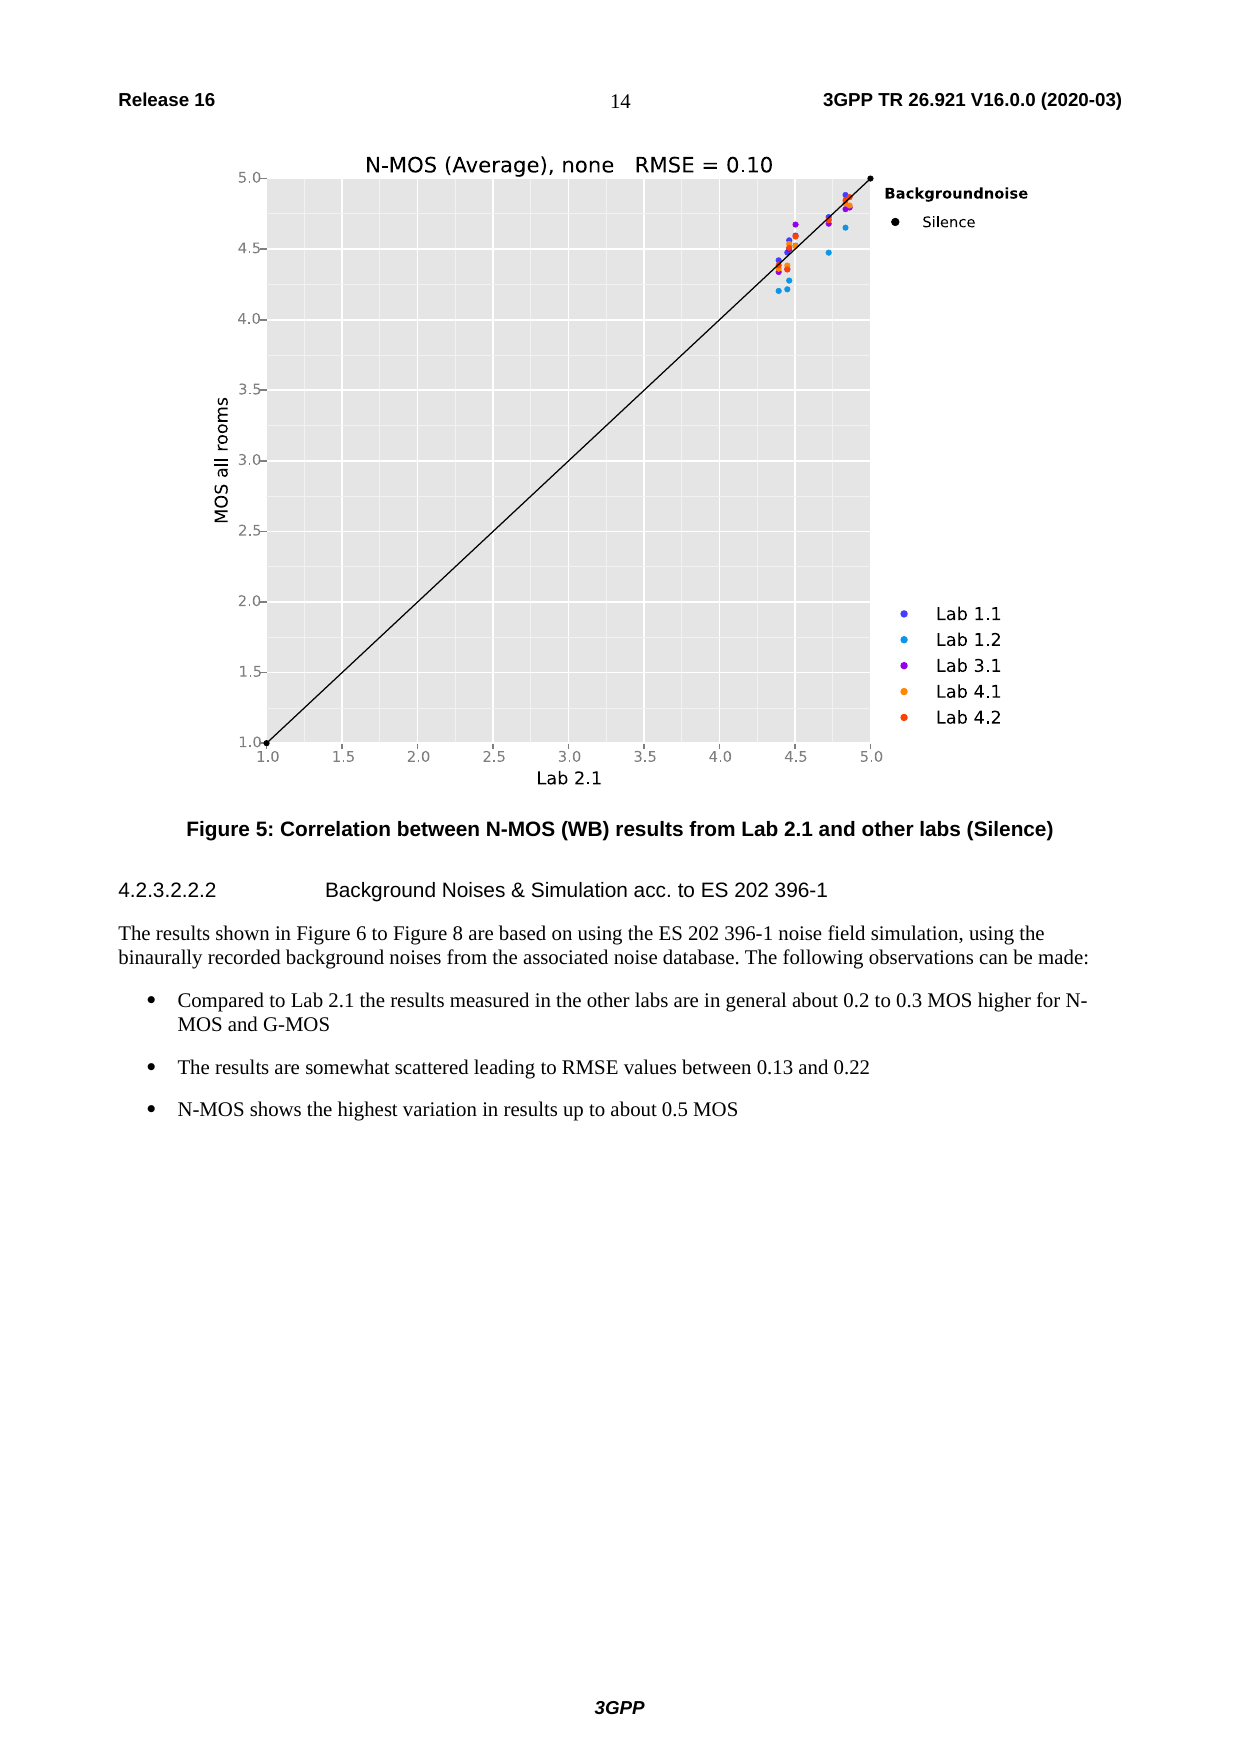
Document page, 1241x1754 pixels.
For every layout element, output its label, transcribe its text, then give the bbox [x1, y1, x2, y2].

text  N-MOS shows the highest variation in results up to about 0.5 MOS [148, 1097, 1122, 1121]
text The results shown in Figure 6 to Figure 8 are based on using the ES 202 396-1 noise field simulation, using the binaurally recorded background noises from the associated noise database. The following observations can be made: [118, 921, 1122, 969]
text  Compared to Lab 2.1 the results measured in the other labs are in general about 0.2 to 0.3 MOS higher for N-MOS and G-MOS [148, 988, 1122, 1036]
text  The results are somewhat scattered leading to RMSE values between 0.13 and 0.22 [148, 1054, 1122, 1079]
text Figure 5: Correlation between N-MOS (WB) results from Lab 2.1 and other labs (Silence) [118, 817, 1122, 841]
text 4.2.3.2.2.2 Background Noises & Simulation acc. to ES 202 396-1 [118, 878, 1122, 902]
